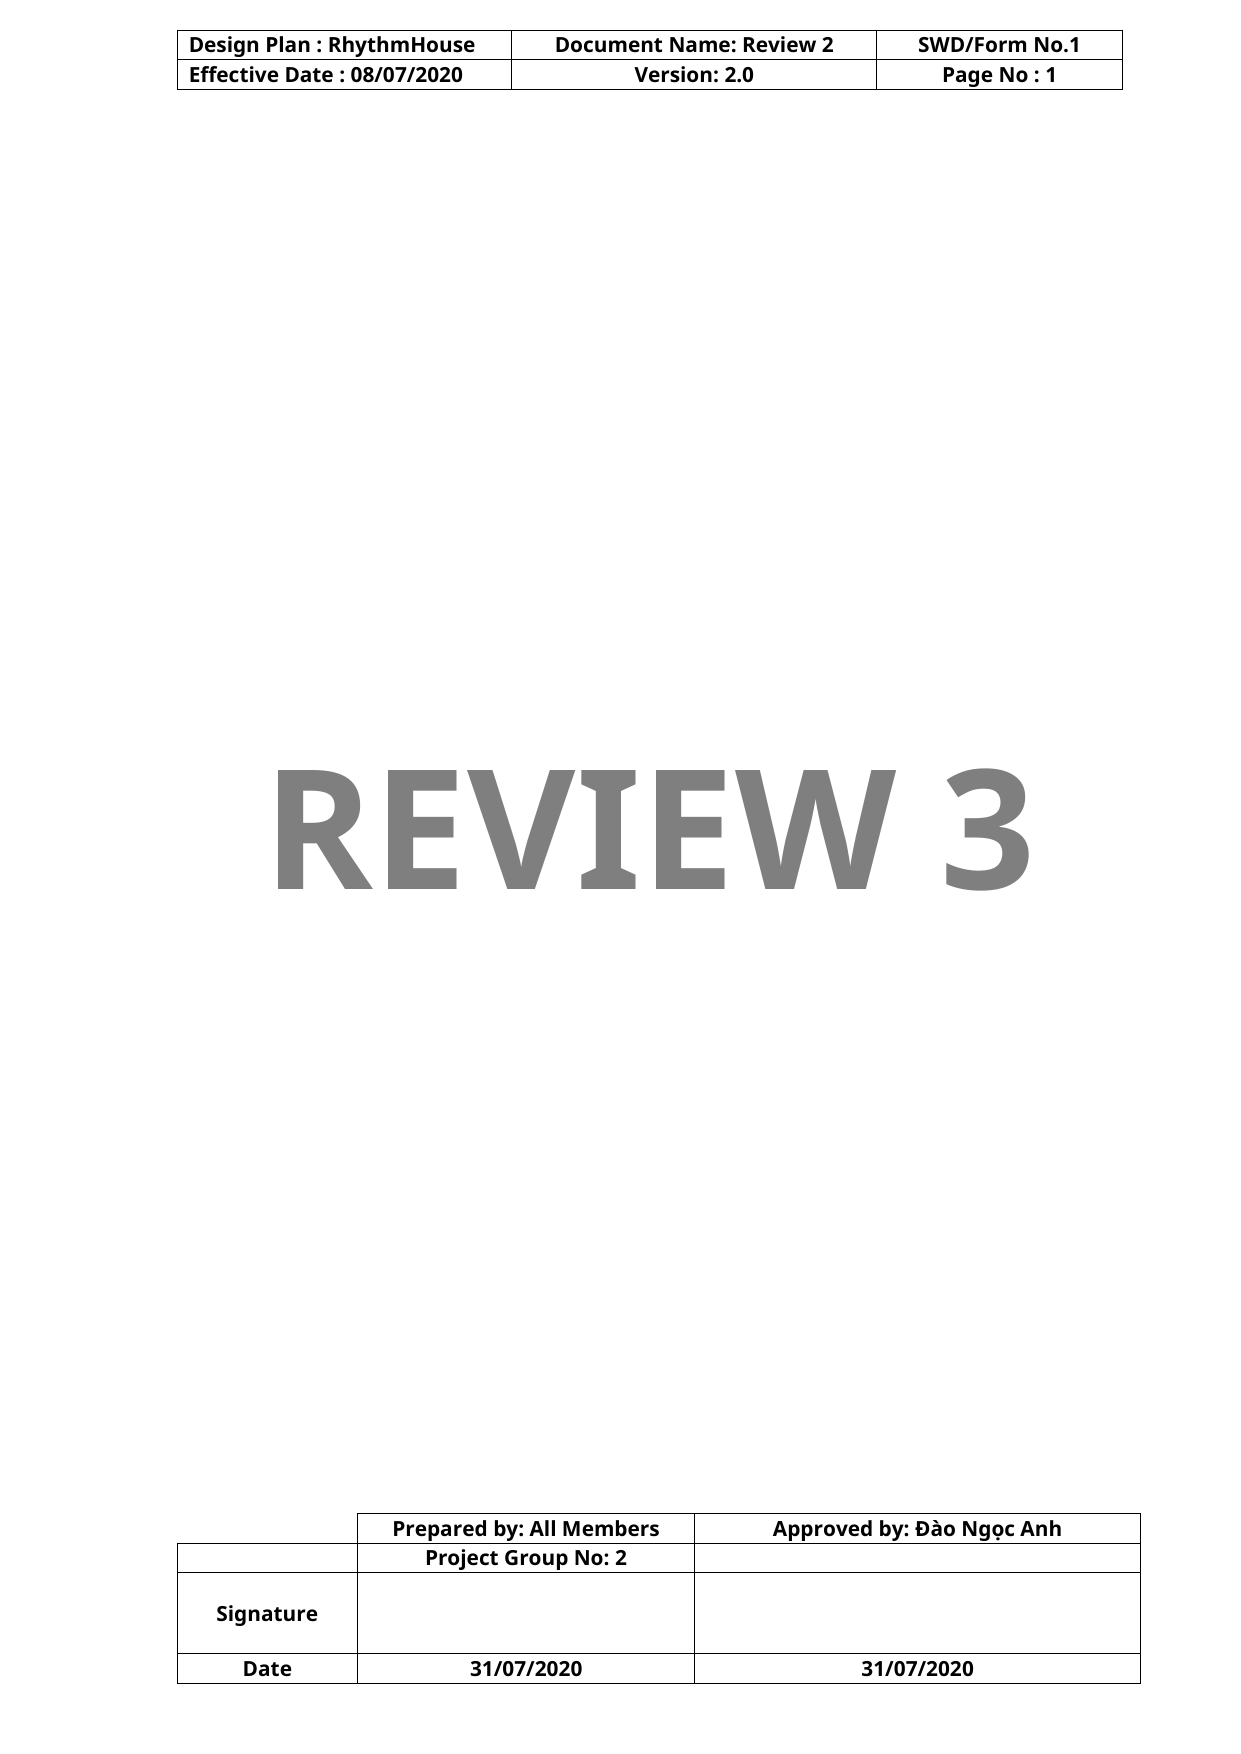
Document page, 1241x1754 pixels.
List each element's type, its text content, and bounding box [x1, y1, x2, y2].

text REVIEW 3 [177, 711, 1122, 938]
